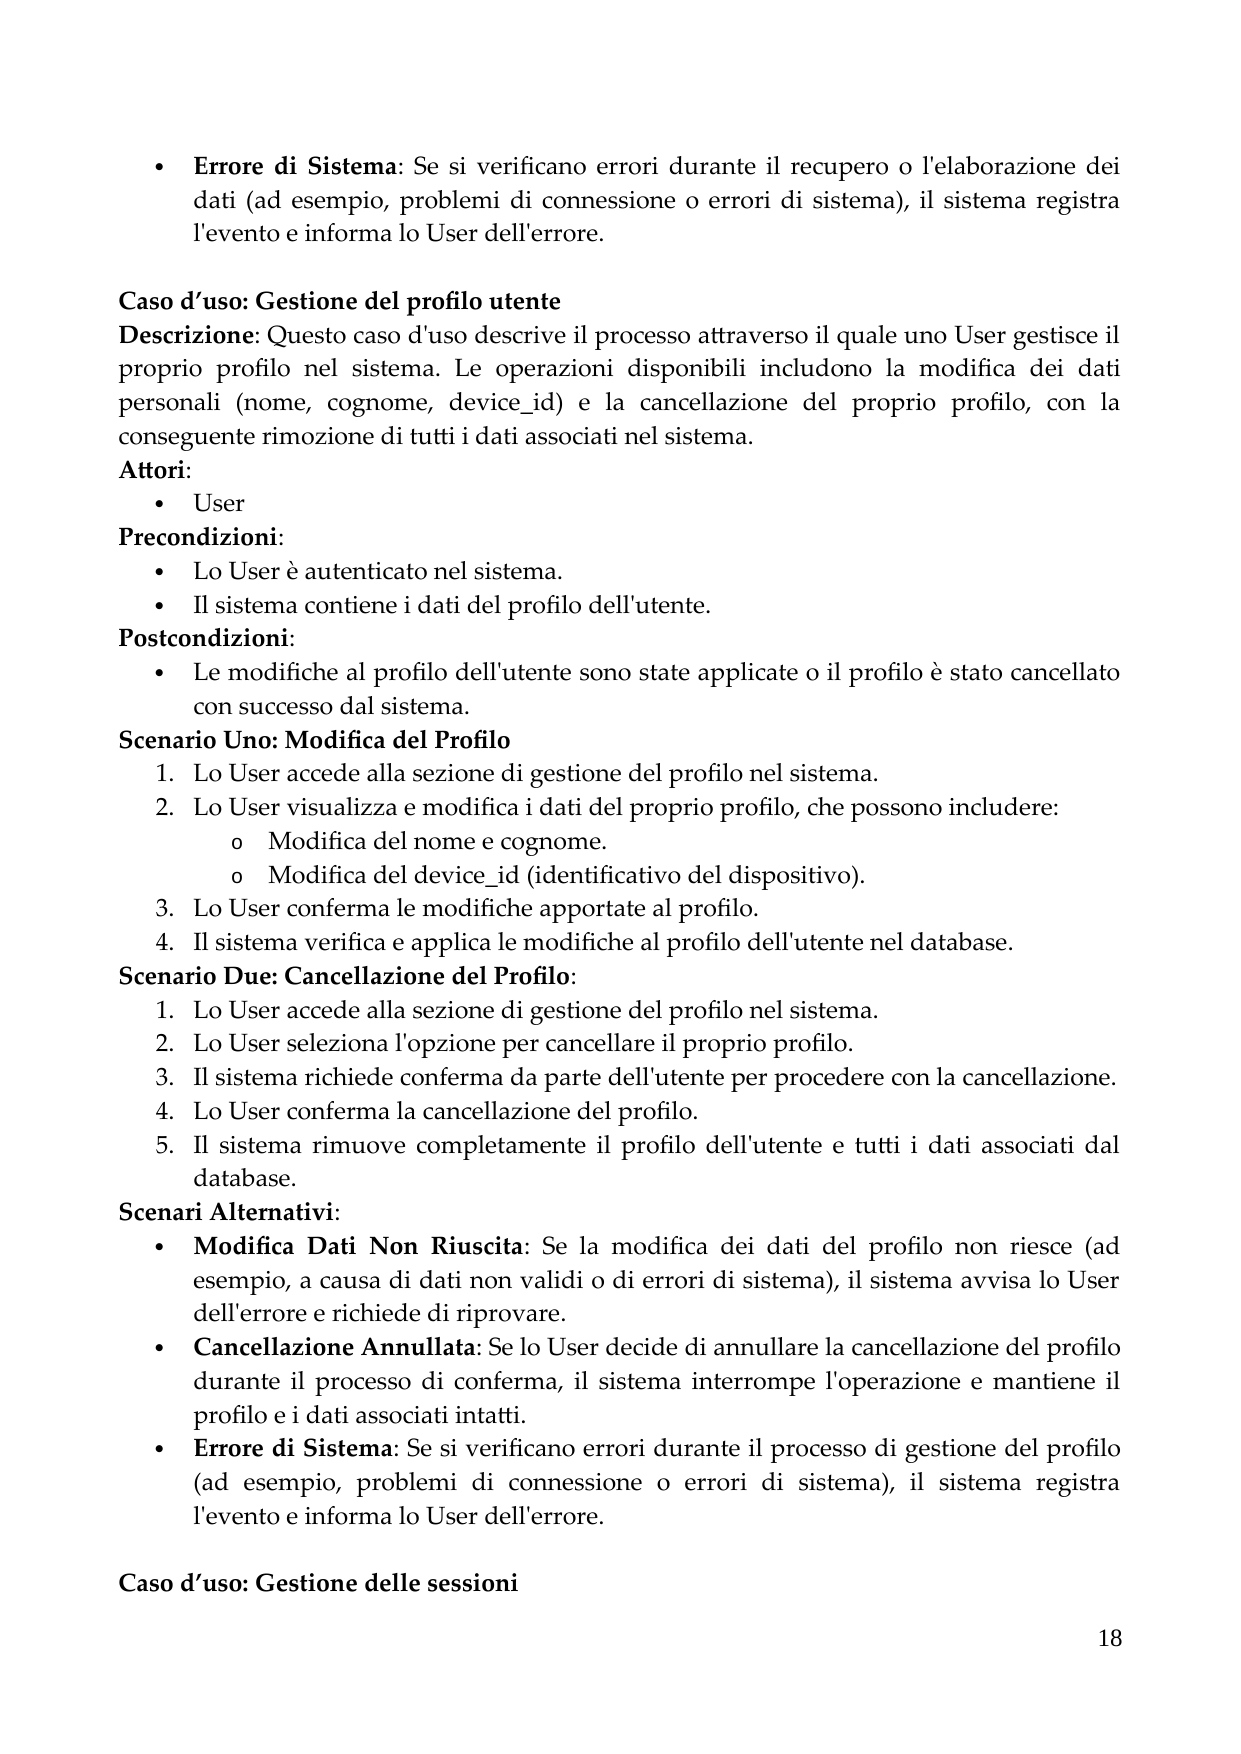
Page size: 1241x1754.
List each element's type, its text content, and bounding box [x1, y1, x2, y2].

list Il sistema rimuove completamente il profilo dell'utente e tutti i dati associati dal database. [156, 1126, 1122, 1194]
text Caso d’uso: Gestione delle sessioni [118, 1565, 1122, 1599]
list Errore di Sistema: Se si verificano errori durante il processo di gestione del profilo (ad esempio, problemi di connessione o errori di sistema), il sistema registra l'evento e informa lo User dell'errore. [156, 1430, 1122, 1531]
text Scenario Uno: Modifica del Profilo [118, 721, 1122, 755]
list Modifica Dati Non Riuscita: Se la modifica dei dati del profilo non riesce (ad esempio, a causa di dati non validi o di errori di sistema), il sistema avvisa lo User dell'errore e richiede di riprovare. [156, 1228, 1122, 1329]
text Scenari Alternativi: [118, 1194, 1122, 1228]
list Lo User visualizza e modifica i dati del proprio profilo, che possono includere: [156, 789, 1122, 823]
text Descrizione: Questo caso d'uso descrive il processo attraverso il quale uno User gestisce il proprio profilo nel sistema. Le operazioni disponibili includono la modifica dei dati personali (nome, cognome, device_id) e la cancellazione del proprio profilo, con la conseguente rimozione di tutti i dati associati nel sistema. [118, 316, 1122, 451]
list Cancellazione Annullata: Se lo User decide di annullare la cancellazione del profilo durante il processo di conferma, il sistema interrompe l'operazione e mantiene il profilo e i dati associati intatti. [156, 1329, 1122, 1430]
text Postcondizioni: [118, 620, 1122, 654]
list Lo User conferma le modifiche apportate al profilo. [156, 890, 1122, 924]
text Attori: [118, 451, 1122, 485]
list User [156, 485, 1122, 519]
list Lo User accede alla sezione di gestione del profilo nel sistema. [156, 755, 1122, 789]
list Modifica del nome e cognome. [231, 823, 1122, 856]
list Il sistema verifica e applica le modifiche al profilo dell'utente nel database. [156, 924, 1122, 958]
list Lo User conferma la cancellazione del profilo. [156, 1093, 1122, 1126]
text Precondizioni: [118, 519, 1122, 553]
list Le modifiche al profilo dell'utente sono state applicate o il profilo è stato cancellato con successo dal sistema. [156, 654, 1122, 721]
list Lo User accede alla sezione di gestione del profilo nel sistema. [156, 991, 1122, 1025]
list Modifica del device_id (identificativo del dispositivo). [231, 856, 1122, 890]
list Il sistema richiede conferma da parte dell'utente per procedere con la cancellazione. [156, 1059, 1122, 1093]
list Lo User è autenticato nel sistema. [156, 553, 1122, 586]
list Lo User seleziona l'opzione per cancellare il proprio profilo. [156, 1025, 1122, 1059]
text Scenario Due: Cancellazione del Profilo: [118, 958, 1122, 991]
text Caso d’uso: Gestione del profilo utente [118, 283, 1122, 316]
list Il sistema contiene i dati del profilo dell'utente. [156, 586, 1122, 620]
list Errore di Sistema: Se si verificano errori durante il recupero o l'elaborazione dei dati (ad esempio, problemi di connessione o errori di sistema), il sistema registra l'evento e informa lo User dell'errore. [156, 148, 1122, 249]
